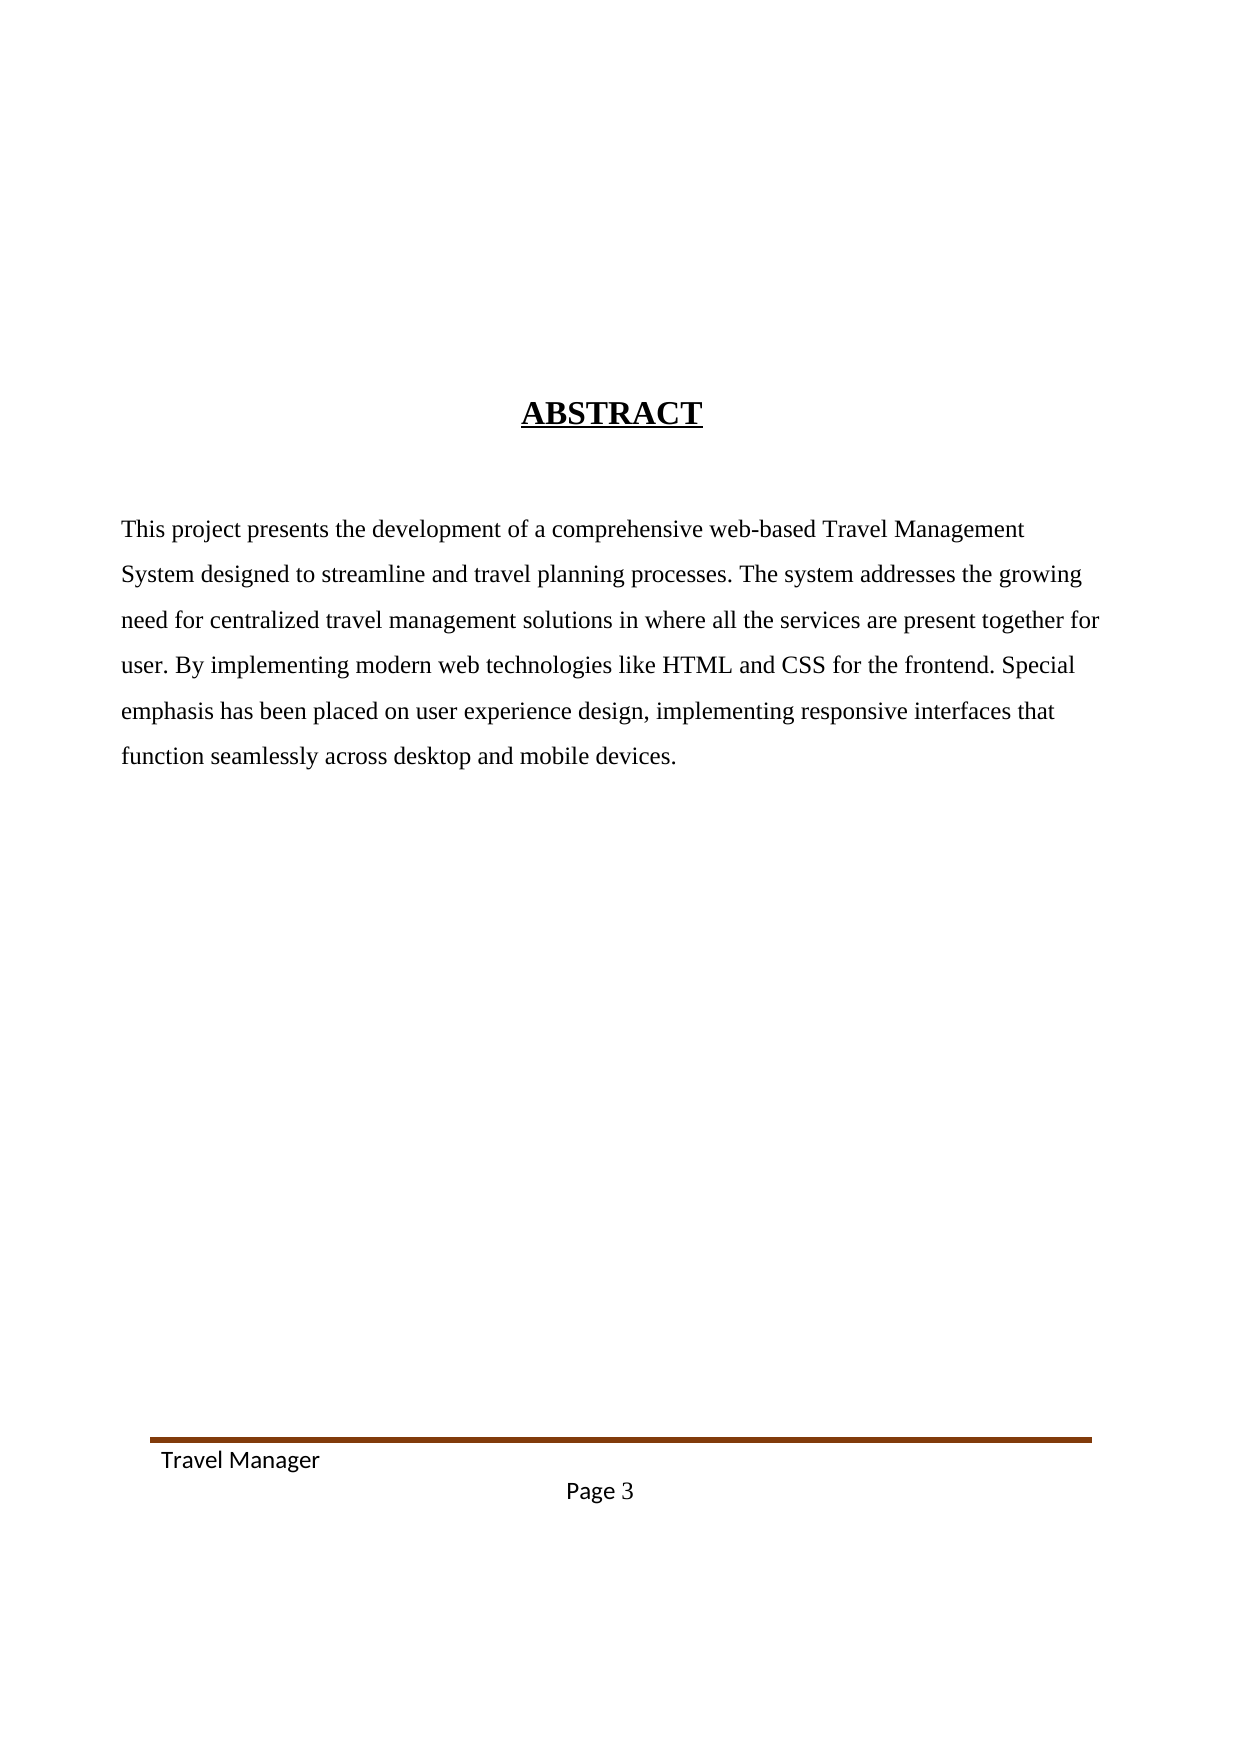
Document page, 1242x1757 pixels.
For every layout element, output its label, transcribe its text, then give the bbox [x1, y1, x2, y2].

text ABSTRACT [121, 393, 1102, 431]
text This project presents the development of a comprehensive web-based Travel Management System designed to streamline and travel planning processes. The system addresses the growing need for centralized travel management solutions in where all the services are present together for user. By implementing modern web technologies like HTML and CSS for the frontend. Special emphasis has been placed on user experience design, implementing responsive interfaces that function seamlessly across desktop and mobile devices. [121, 514, 1102, 770]
